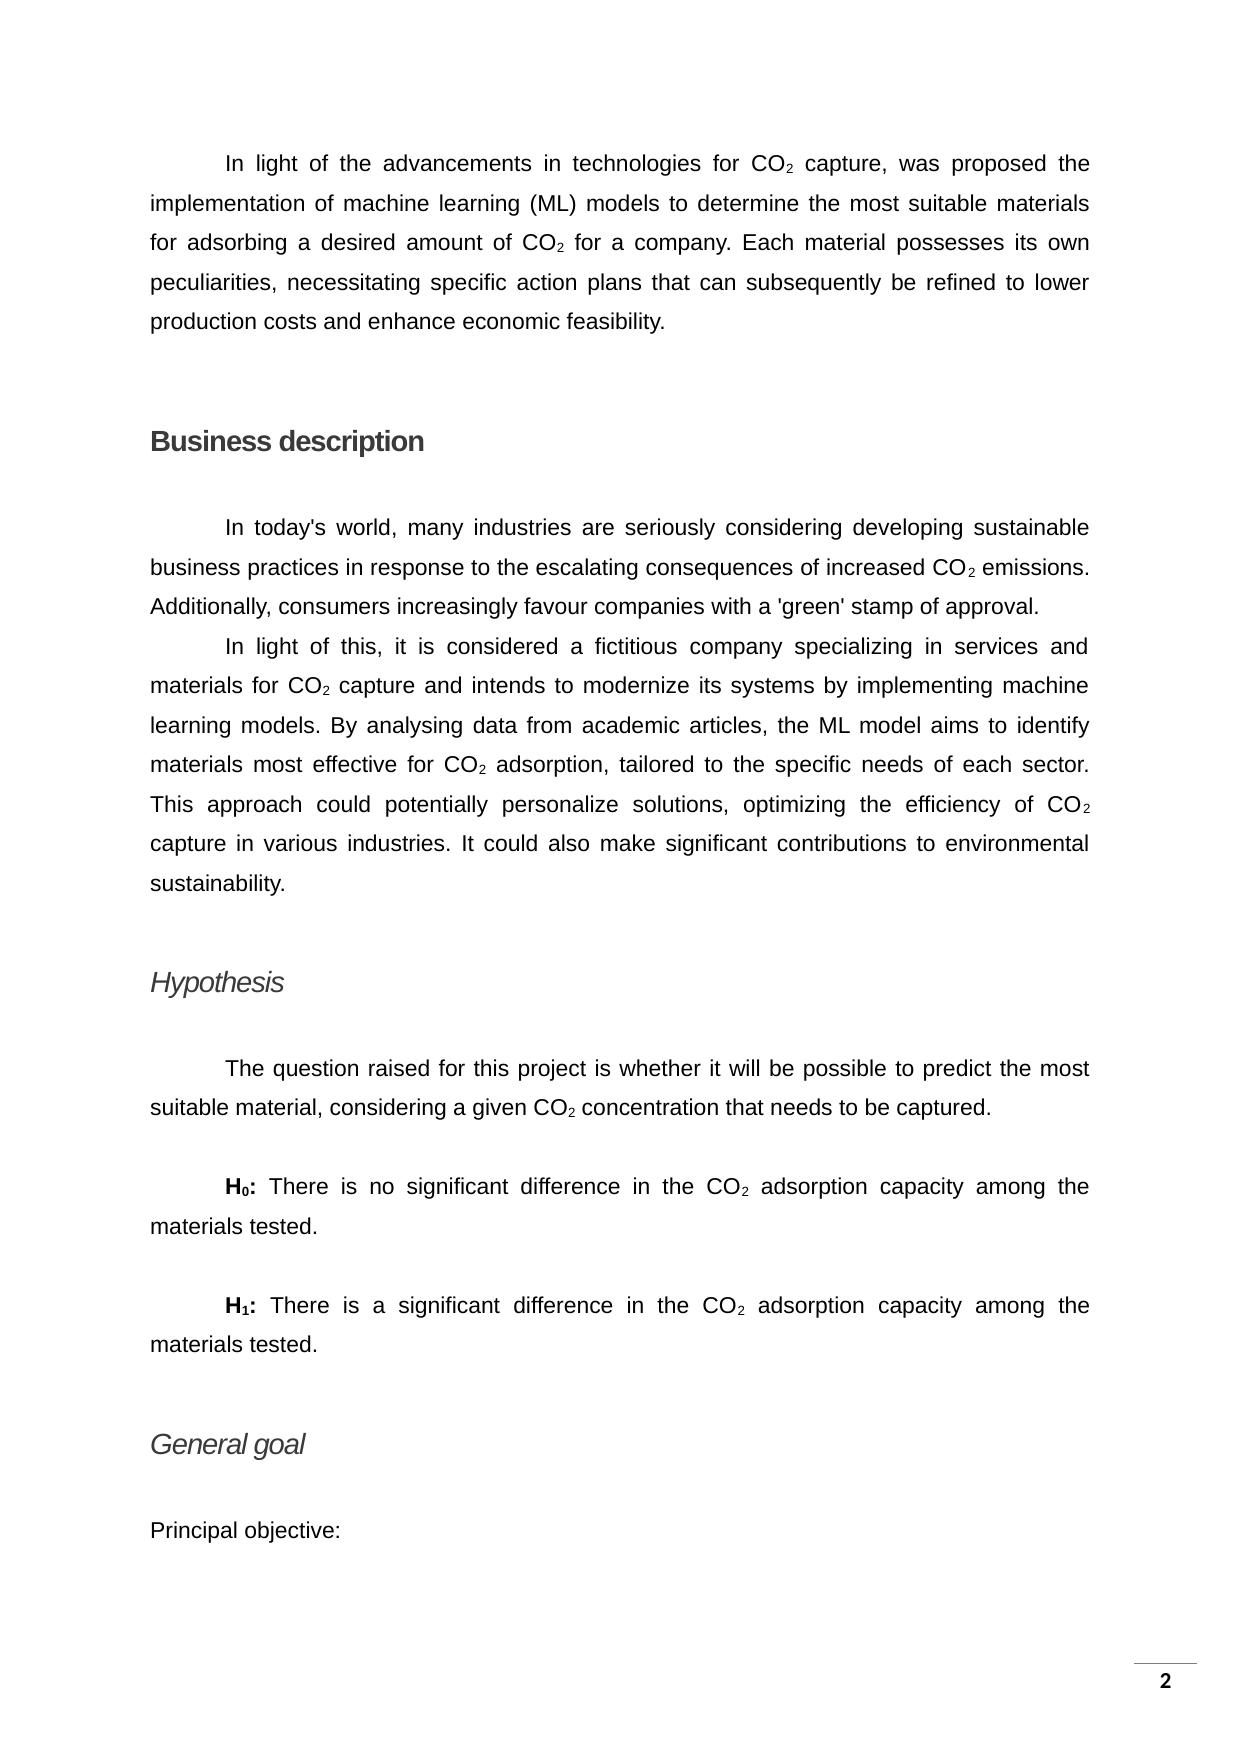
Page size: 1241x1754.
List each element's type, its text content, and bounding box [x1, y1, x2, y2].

subtitle Hypothesis [150, 965, 1090, 999]
text The question raised for this project is whether it will be possible to predict the most suitable material, considering a given CO2 concentration that needs to be captured. [150, 1055, 1090, 1121]
text In light of the advancements in technologies for CO2 capture, was proposed the implementation of machine learning (ML) models to determine the most suitable materials for adsorbing a desired amount of CO2 for a company. Each material possesses its own peculiarities, necessitating specific action plans that can subsequently be refined to lower production costs and enhance economic feasibility. [150, 150, 1090, 334]
text H1: There is a significant difference in the CO2 adsorption capacity among the materials tested. [150, 1292, 1090, 1358]
text H0: There is no significant difference in the CO2 adsorption capacity among the materials tested. [150, 1173, 1090, 1239]
text Principal objective: [150, 1517, 1090, 1543]
subtitle General goal [150, 1427, 1090, 1460]
text In light of this, it is considered a fictitious company specializing in services and materials for CO2 capture and intends to modernize its systems by implementing machine learning models. By analysing data from academic articles, the ML model aims to identify materials most effective for CO2 adsorption, tailored to the specific needs of each sector. This approach could potentially personalize solutions, optimizing the efficiency of CO2 capture in various industries. It could also make significant contributions to environmental sustainability. [150, 633, 1090, 896]
text In today's world, many industries are seriously considering developing sustainable business practices in response to the escalating consequences of increased CO2 emissions. Additionally, consumers increasingly favour companies with a 'green' stamp of approval. [150, 514, 1090, 619]
subtitle Business description [150, 424, 1090, 458]
